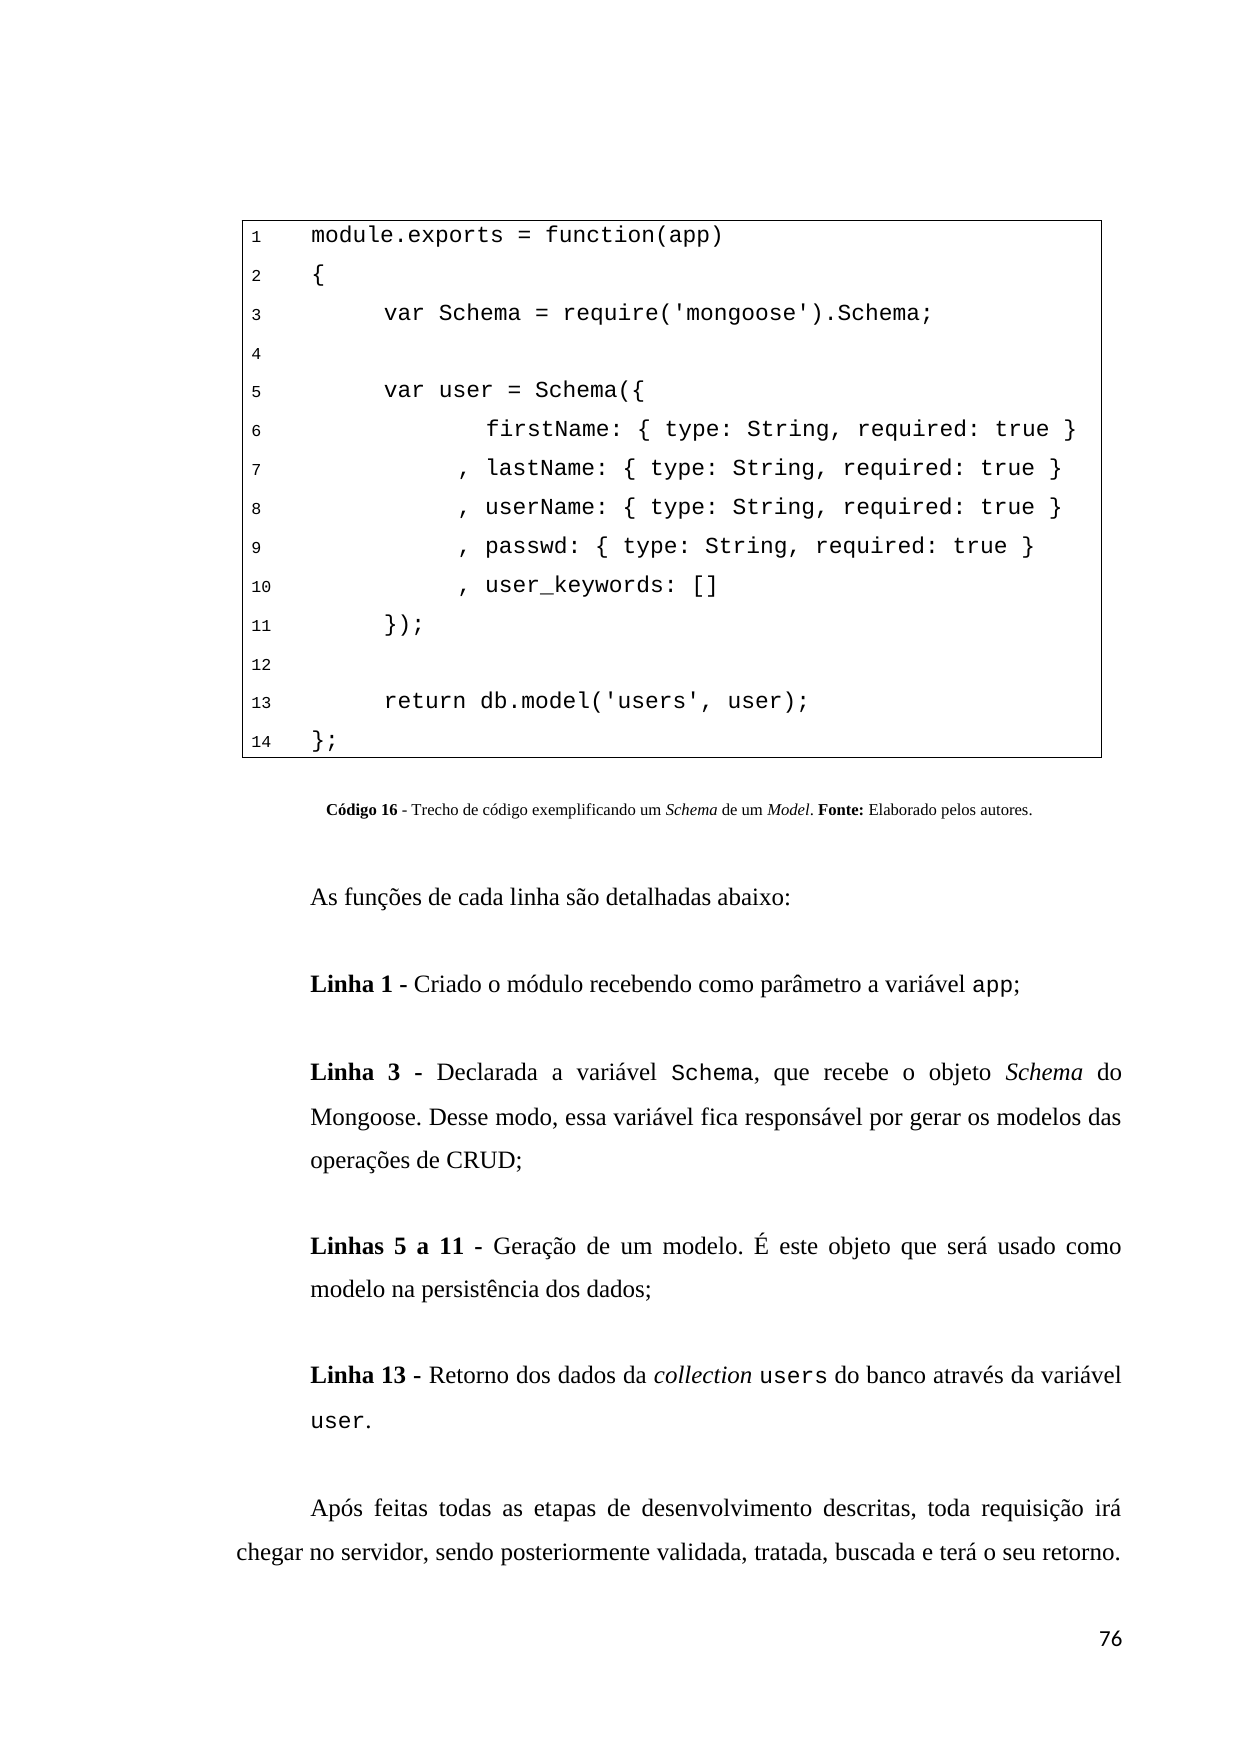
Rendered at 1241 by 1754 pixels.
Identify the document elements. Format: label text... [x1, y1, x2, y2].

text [236, 1493, 1122, 1565]
list , passwd: { type: String, required: true } [243, 531, 1101, 560]
list , lastName: { type: String, required: true } [243, 453, 1101, 482]
text Linhas 5 a 11 - Geração de um modelo. É este objeto que será usado como modelo na persistência dos dados; [310, 1231, 1122, 1303]
list { [243, 259, 1101, 288]
list }); [243, 609, 1101, 638]
text Linha 1 - Criado o módulo recebendo como parâmetro a variável app; [310, 969, 1122, 999]
list }; [243, 725, 1101, 757]
text Linha 13 - Retorno dos dados da collection users do banco através da variável user. [310, 1360, 1122, 1435]
list , user_keywords: [] [243, 570, 1101, 599]
text Código 16 - Trecho de código exemplificando um Schema de um Model. Fonte: Elaborado pelos autores. [236, 799, 1122, 818]
text As funções de cada linha são detalhadas abaixo: [236, 882, 1122, 911]
list , userName: { type: String, required: true } [243, 492, 1101, 521]
list return db.model('users', user); [243, 687, 1101, 716]
list module.exports = function(app) [243, 221, 1101, 249]
list var user = Schema({ [243, 376, 1101, 405]
text Linha 3 - Declarada a variável Schema, que recebe o objeto Schema do Mongoose. Desse modo, essa variável fica responsável por gerar os modelos das operações de CRUD; [310, 1057, 1122, 1173]
list firstName: { type: String, required: true } [243, 414, 1101, 444]
list var Schema = require('mongoose').Schema; [243, 298, 1101, 327]
